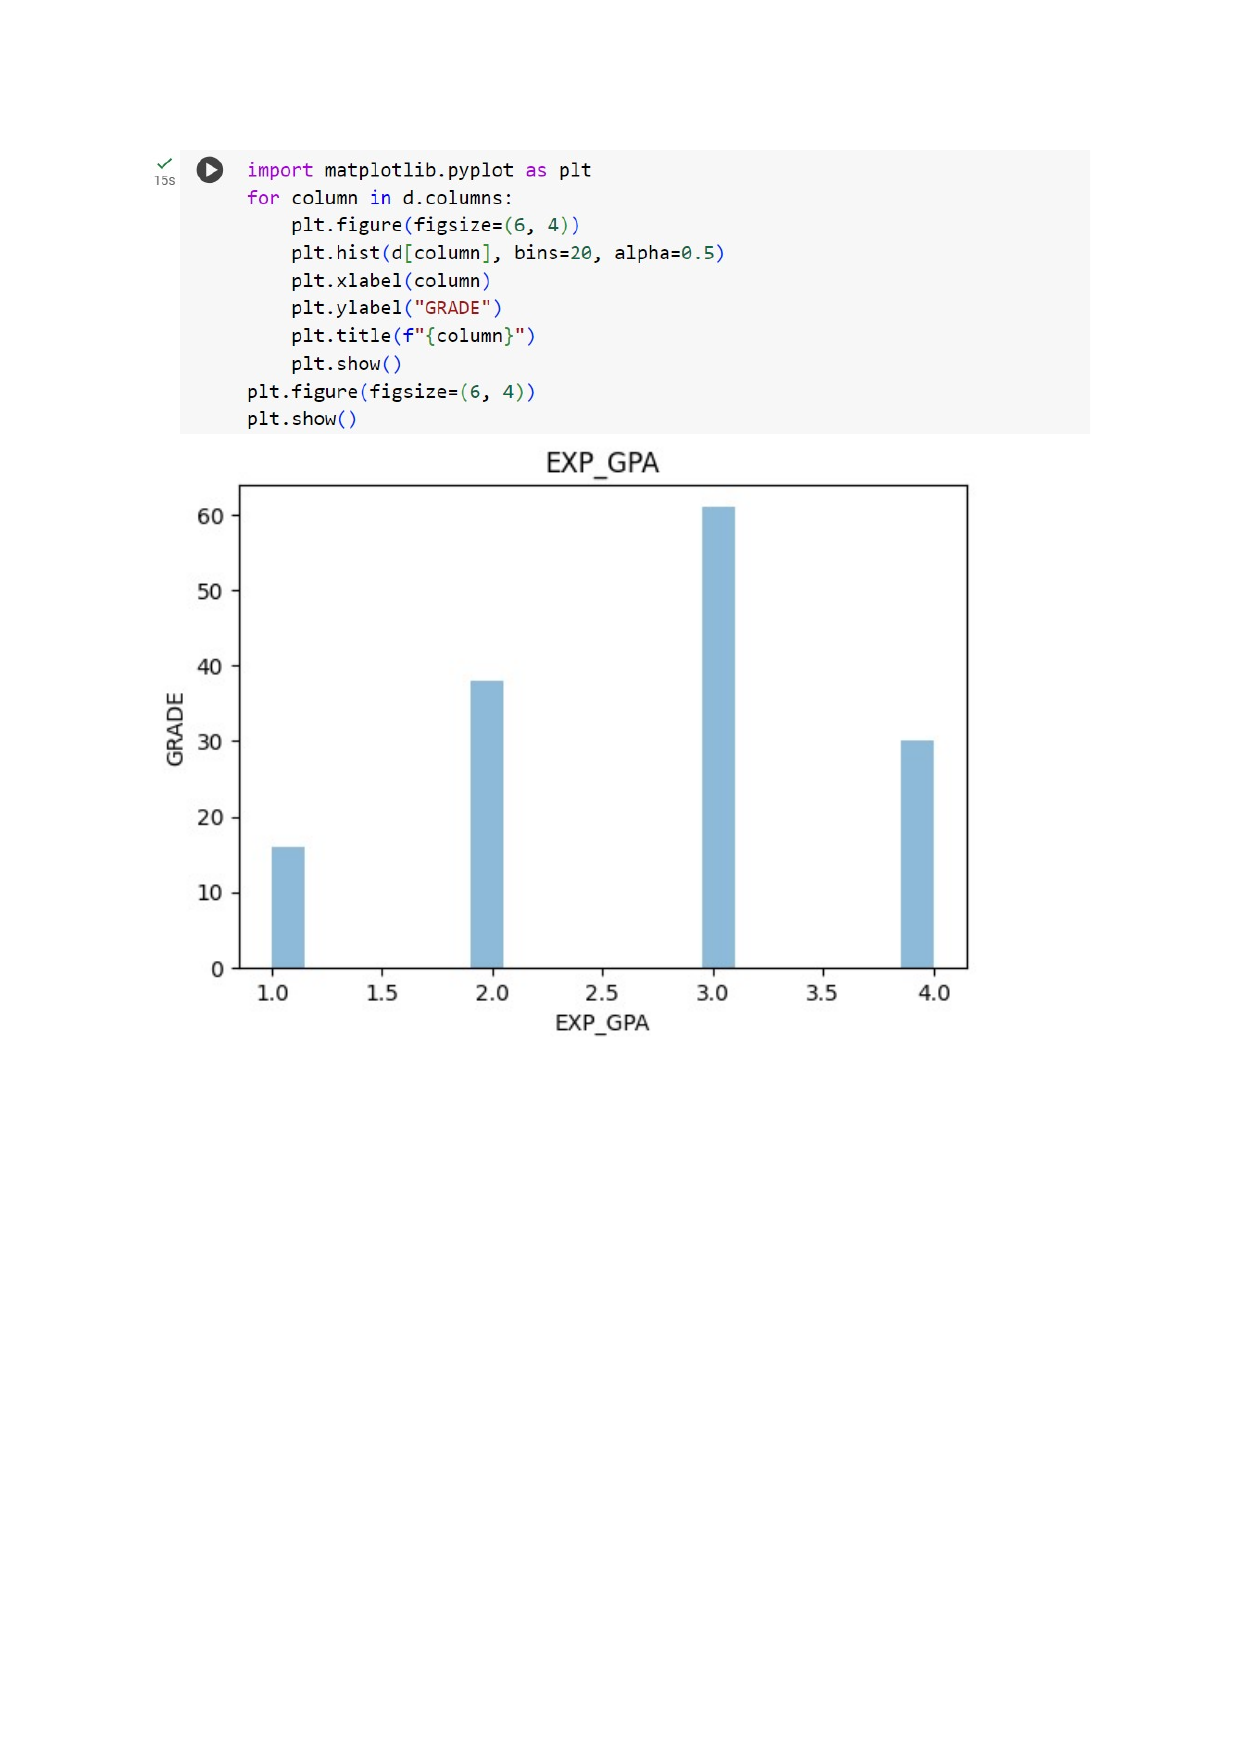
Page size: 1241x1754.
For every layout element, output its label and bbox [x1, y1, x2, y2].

picture [150, 435, 981, 1051]
picture [150, 150, 1091, 434]
